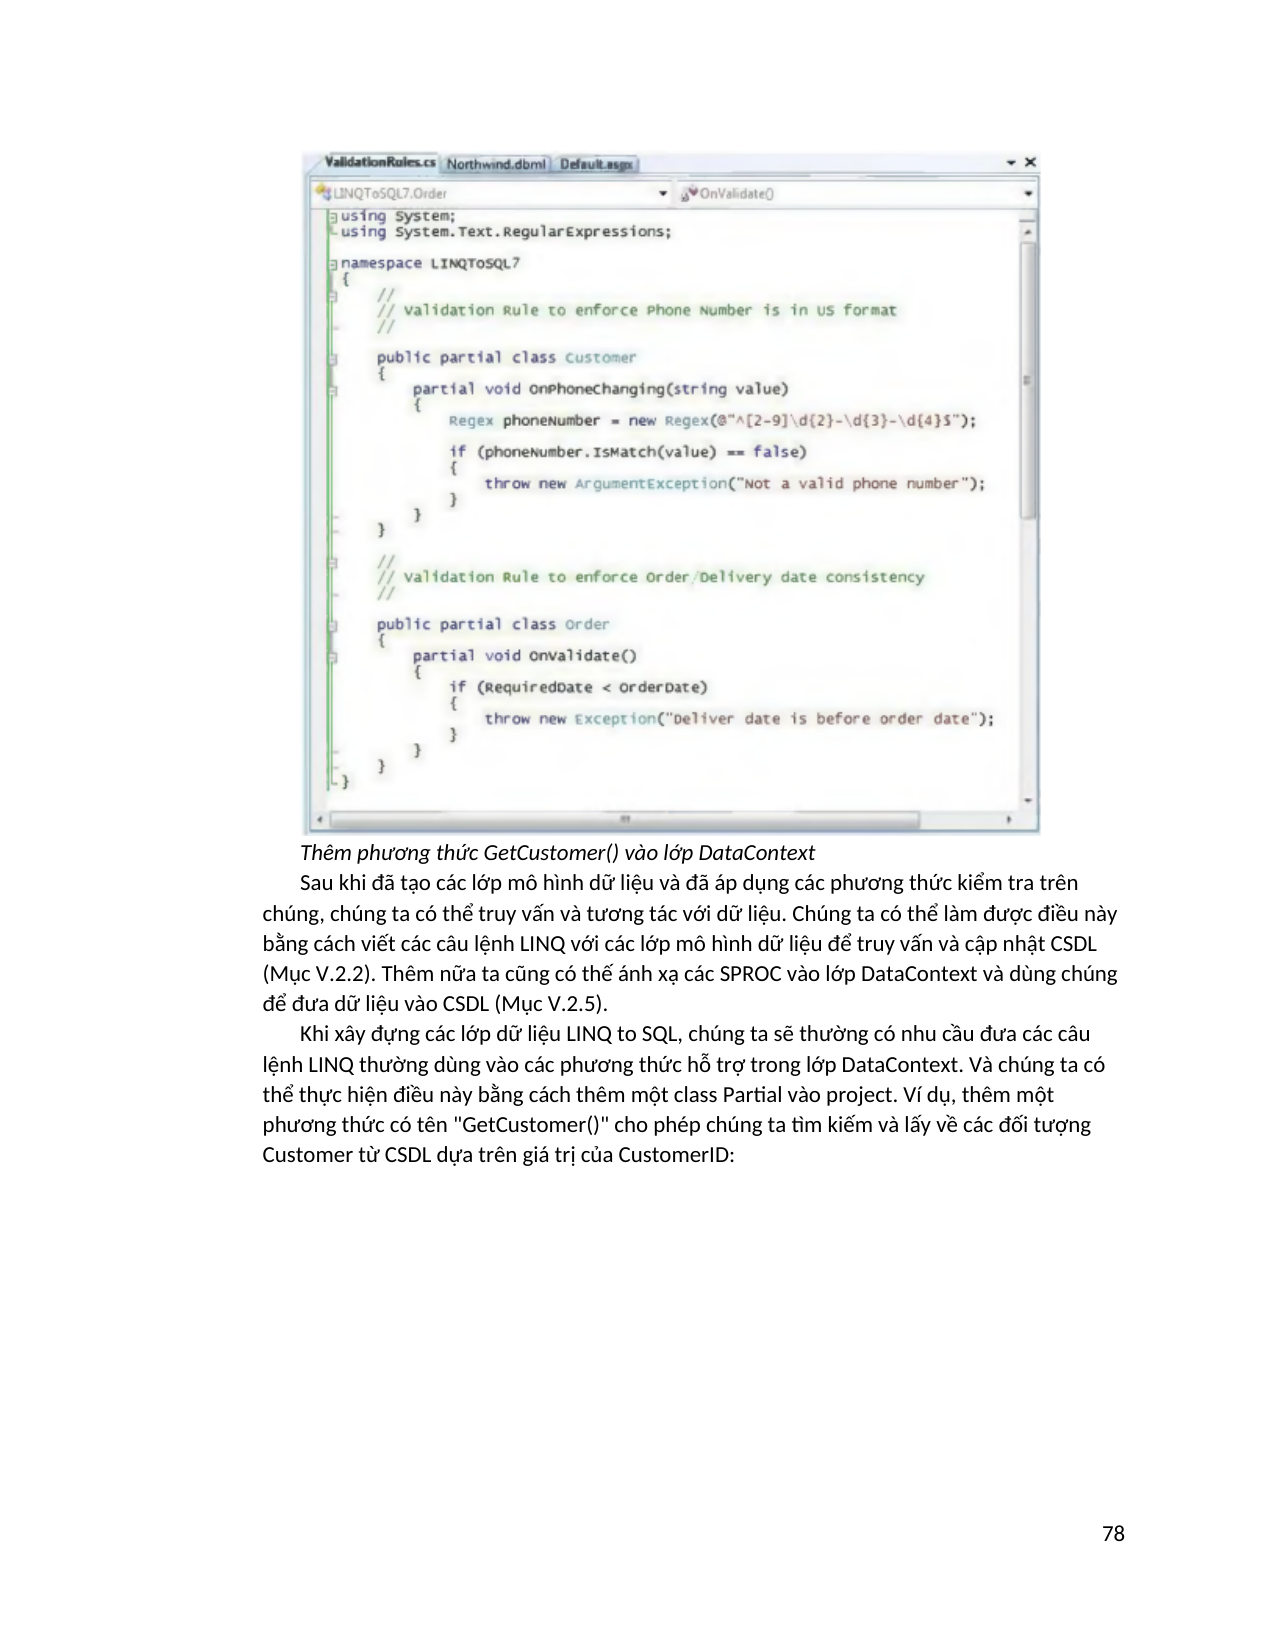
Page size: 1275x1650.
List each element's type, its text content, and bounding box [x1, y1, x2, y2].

list Sau khi đã tạo các lớp mô hình dữ liệu và đã áp dụng các phương thức kiểm tra trên chúng, chúng ta có thể truy vấn và tương tác với dữ liệu. Chúng ta có thể làm được điều này bằng cách viết các câu lệnh LINQ với các lớp mô hình dữ liệu để truy vấn và cập nhật CSDL (Mục V.2.2). Thêm nữa ta cũng có thế ánh xạ các SPROC vào lớp DataContext và dùng chúng để đưa dữ liệu vào CSDL (Mục V.2.5). [262, 868, 1125, 1017]
list Thêm phương thức GetCustomer() vào lớp DataContext [262, 838, 1125, 866]
picture [300, 150, 1041, 836]
list Khi xây đựng các lớp dữ liệu LINQ to SQL, chúng ta sẽ thường có nhu cầu đưa các câu lệnh LINQ thường dùng vào các phương thức hỗ trợ trong lớp DataContext. Và chúng ta có thể thực hiện điều này bằng cách thêm một class Partial vào project. Ví dụ, thêm một phương thức có tên "GetCustomer()" cho phép chúng ta tìm kiếm và lấy về các đối tượng Customer từ CSDL dựa trên giá trị của CustomerID: [262, 1019, 1125, 1168]
